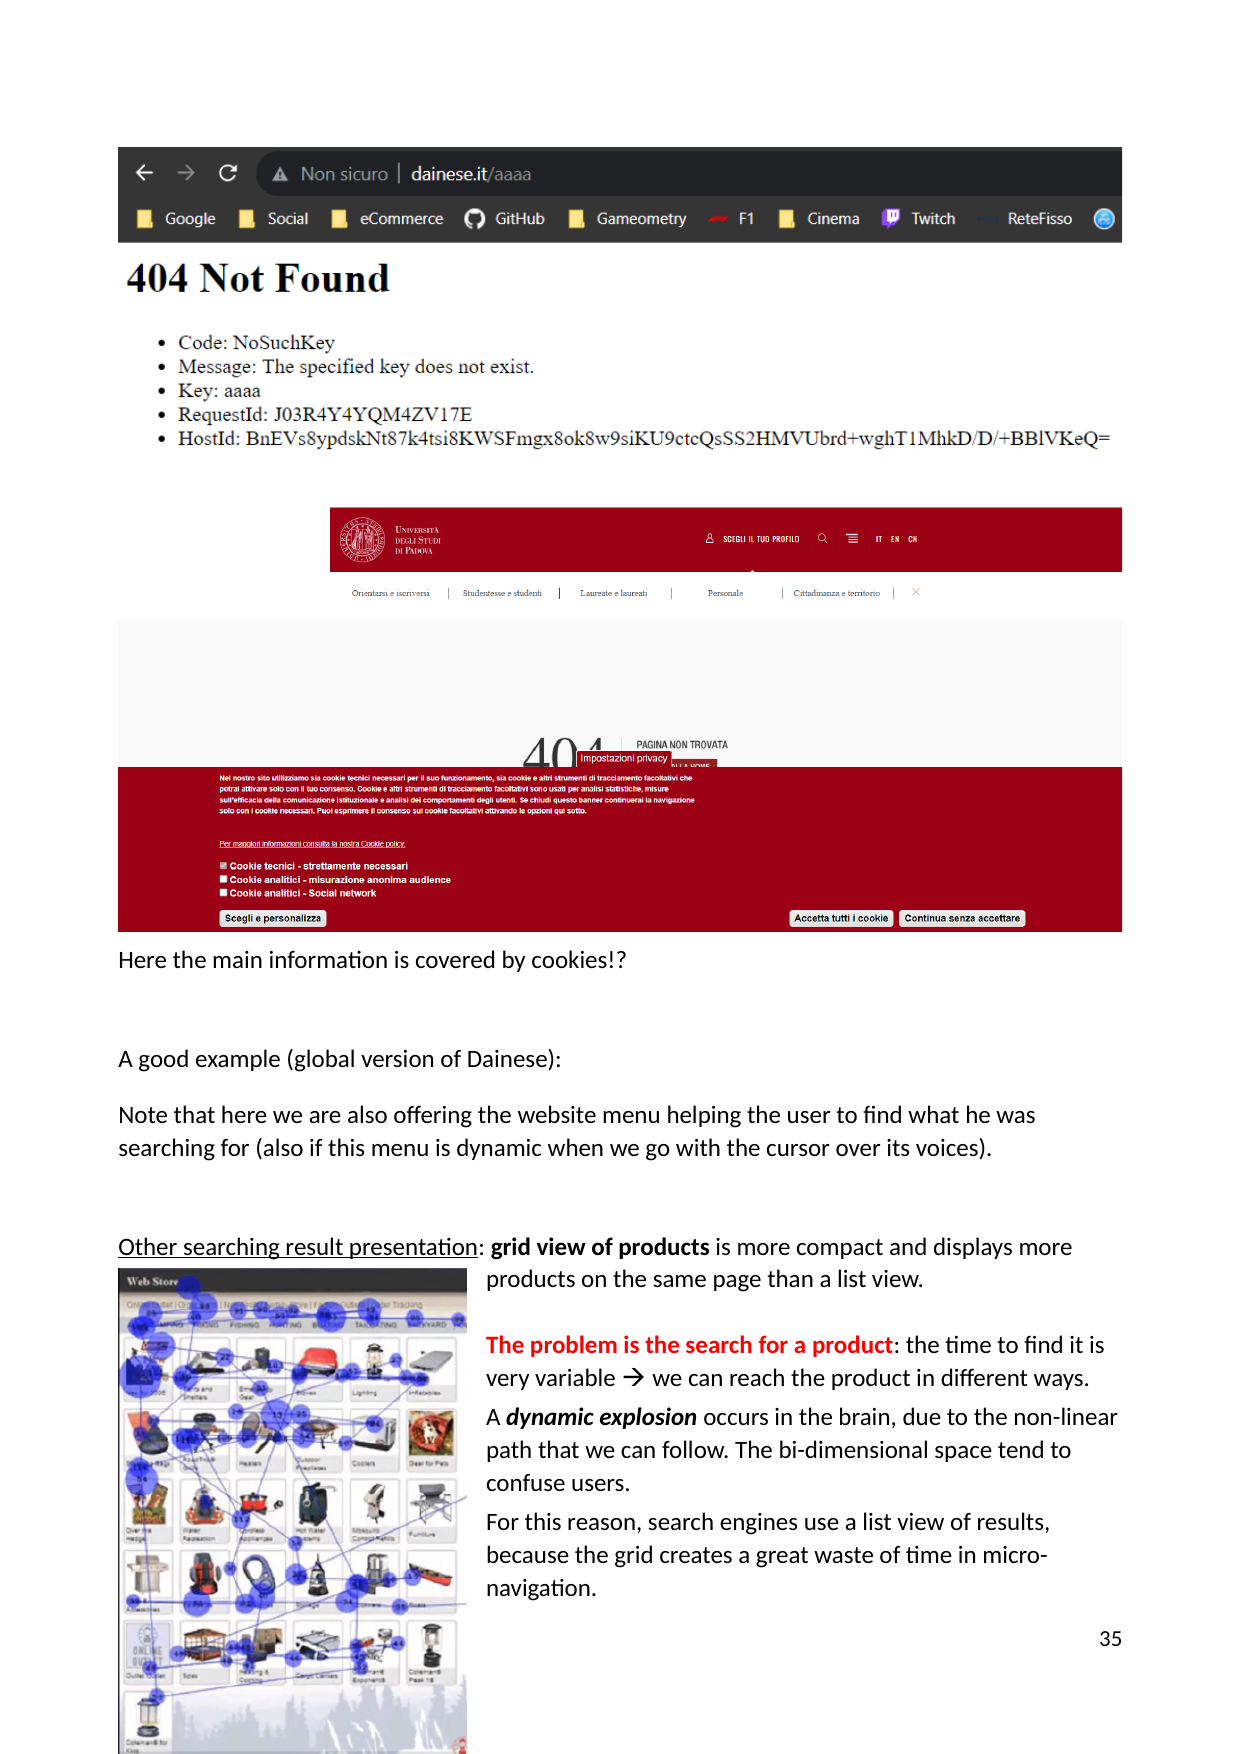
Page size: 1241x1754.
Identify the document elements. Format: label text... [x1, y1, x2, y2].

picture [118, 147, 1123, 469]
text Note that here we are also offering the website menu helping the user to find what he was searching for (also if this menu is dynamic when we go with the cursor over its voices). [118, 1099, 1122, 1162]
text A good example (global version of Dainese): [118, 1043, 1122, 1073]
text The problem is the search for a product: the time to find it is very variable we can reach the product in different ways. [467, 1329, 1122, 1393]
picture [118, 1268, 467, 1754]
picture [118, 503, 1123, 932]
text Other searching result presentation: grid view of products is more compact and displays more products on the same page than a list view. [118, 1231, 1122, 1294]
text For this reason, search engines use a list view of results, because the grid creates a great waste of time in micro-navigation. [467, 1506, 1122, 1603]
text Here the main information is covered by cookies!? [118, 944, 1122, 975]
text A dynamic explosion occurs in the brain, due to the non-linear path that we can follow. The bi-dimensional space tend to confuse users. [467, 1401, 1122, 1498]
